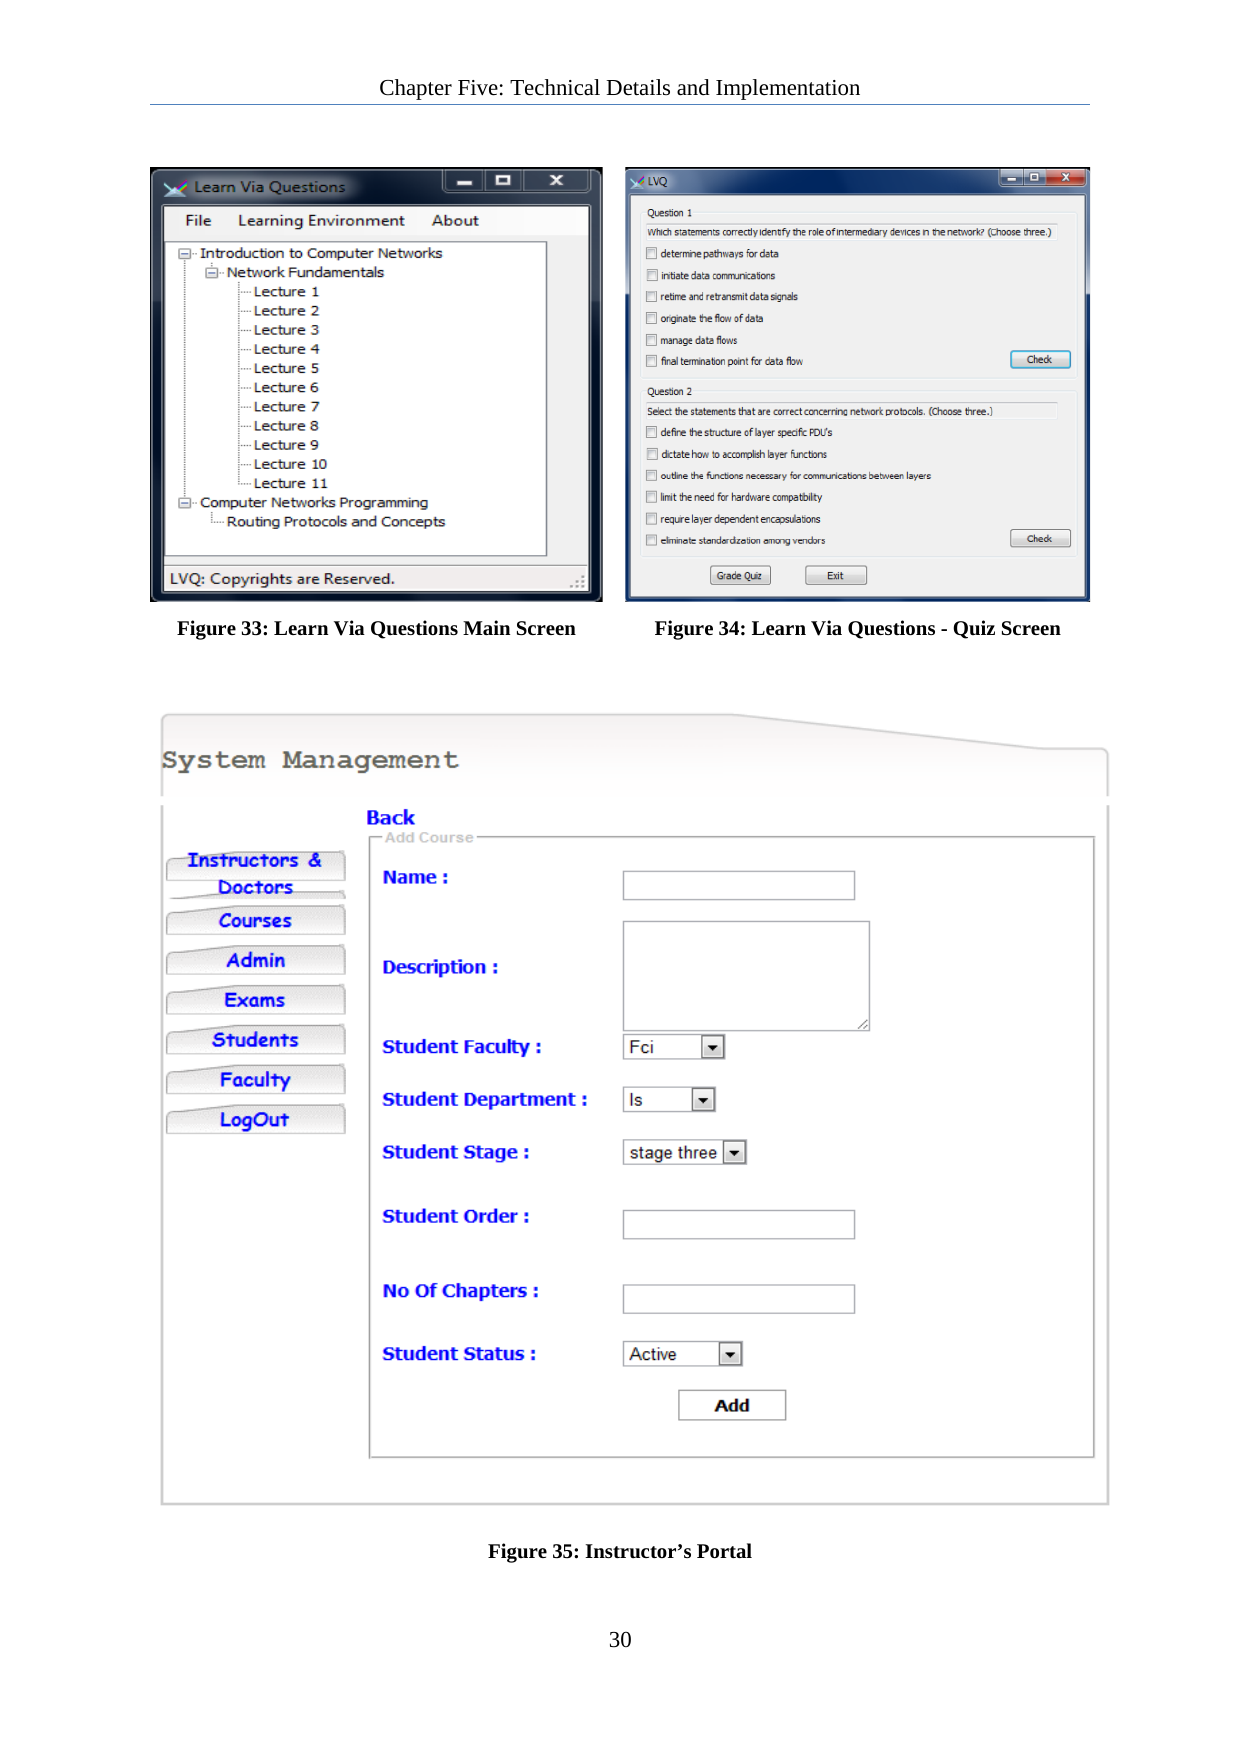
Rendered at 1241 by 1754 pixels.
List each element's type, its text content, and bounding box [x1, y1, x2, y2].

text Figure 35: Instructor’s Portal [150, 1539, 1090, 1563]
picture [150, 167, 603, 602]
table_header Figure 33: Learn Via Questions Main Screen [139, 168, 614, 653]
table_header Figure 34: Learn Via Questions - Quiz Screen [614, 168, 1102, 653]
picture [150, 710, 1123, 1517]
picture [625, 167, 1091, 602]
